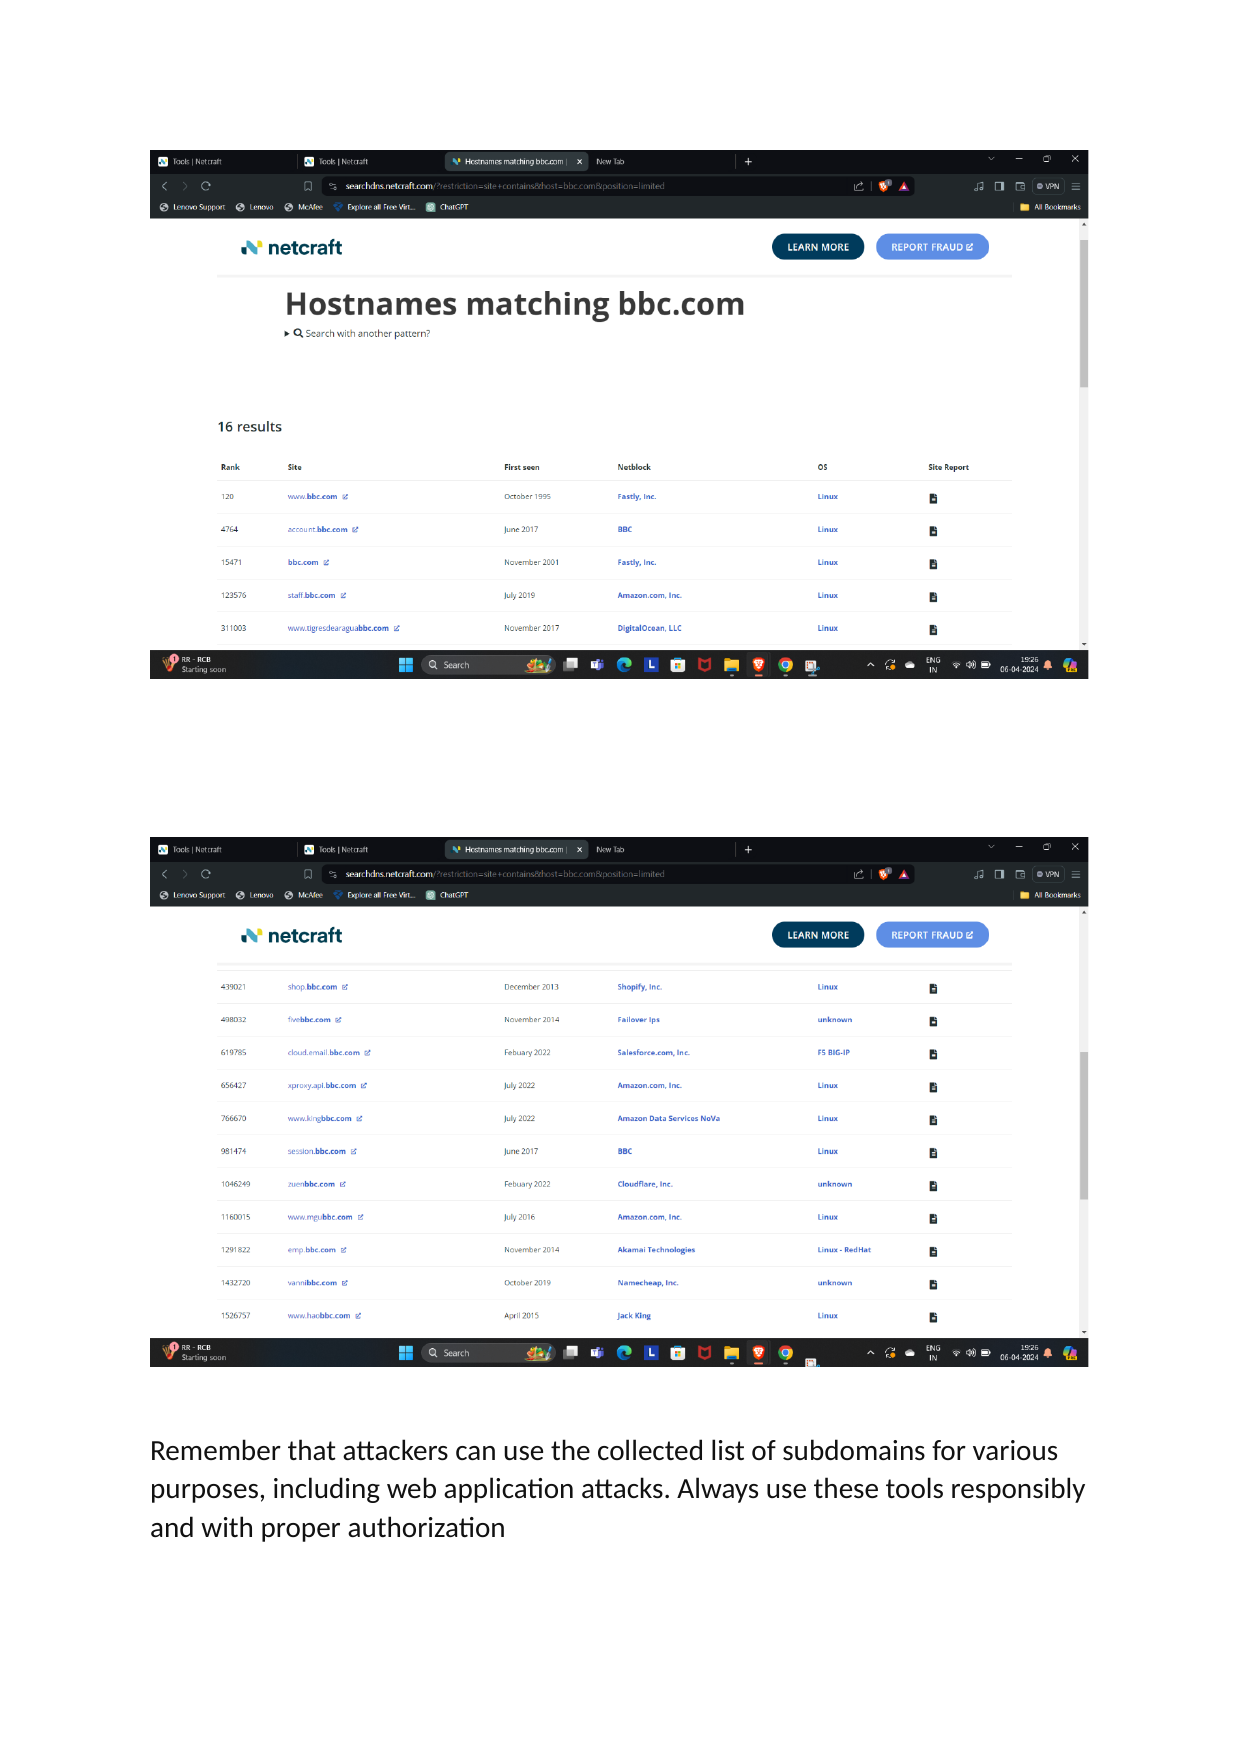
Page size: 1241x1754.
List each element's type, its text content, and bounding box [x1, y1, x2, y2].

picture [150, 837, 1089, 1367]
text Remember that attackers can use the collected list of subdomains for various purposes, including web application attacks. Always use these tools responsibly and with proper authorization [150, 1432, 1090, 1544]
picture [150, 150, 1089, 679]
